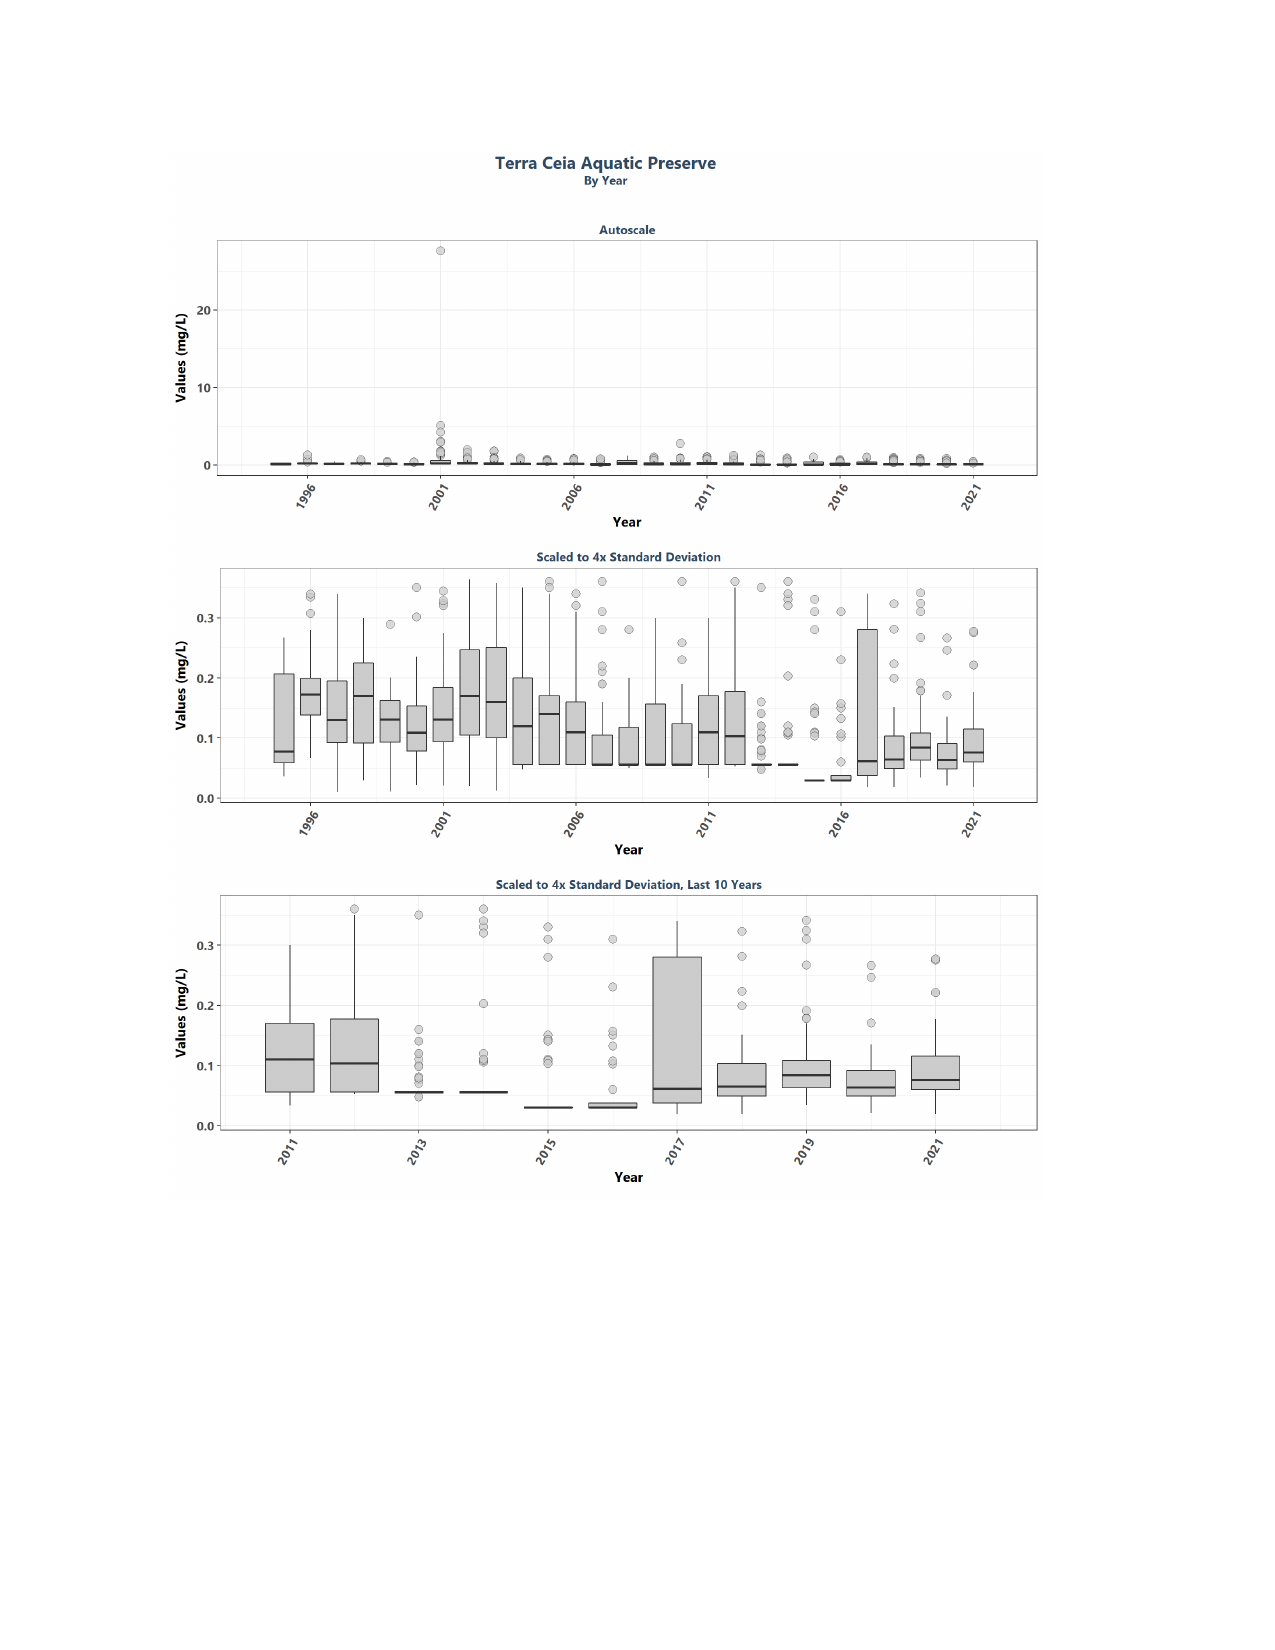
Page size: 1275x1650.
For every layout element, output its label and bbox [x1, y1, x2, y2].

picture [168, 150, 1044, 1200]
